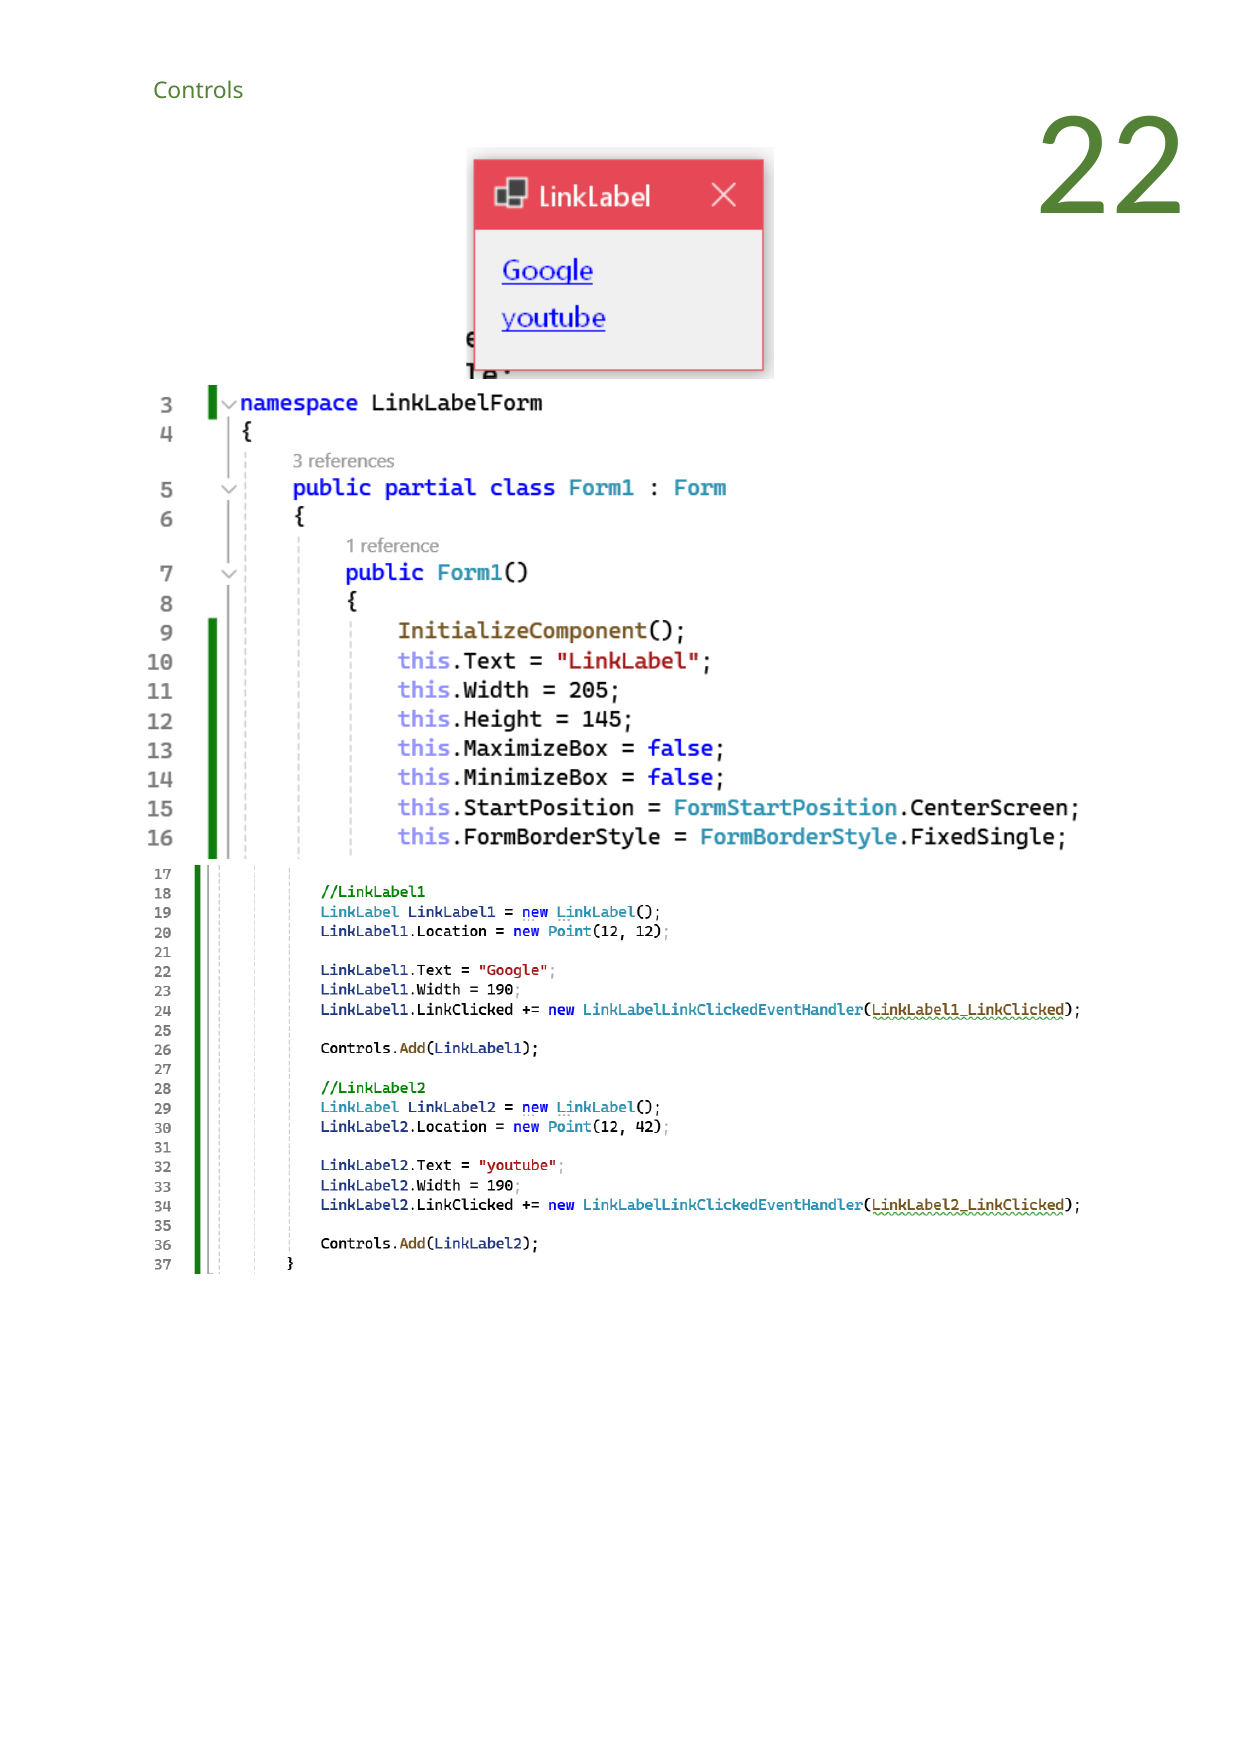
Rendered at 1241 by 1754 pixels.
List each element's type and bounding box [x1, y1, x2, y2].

picture [147, 865, 1093, 1274]
picture [147, 385, 1093, 859]
picture [466, 147, 774, 379]
